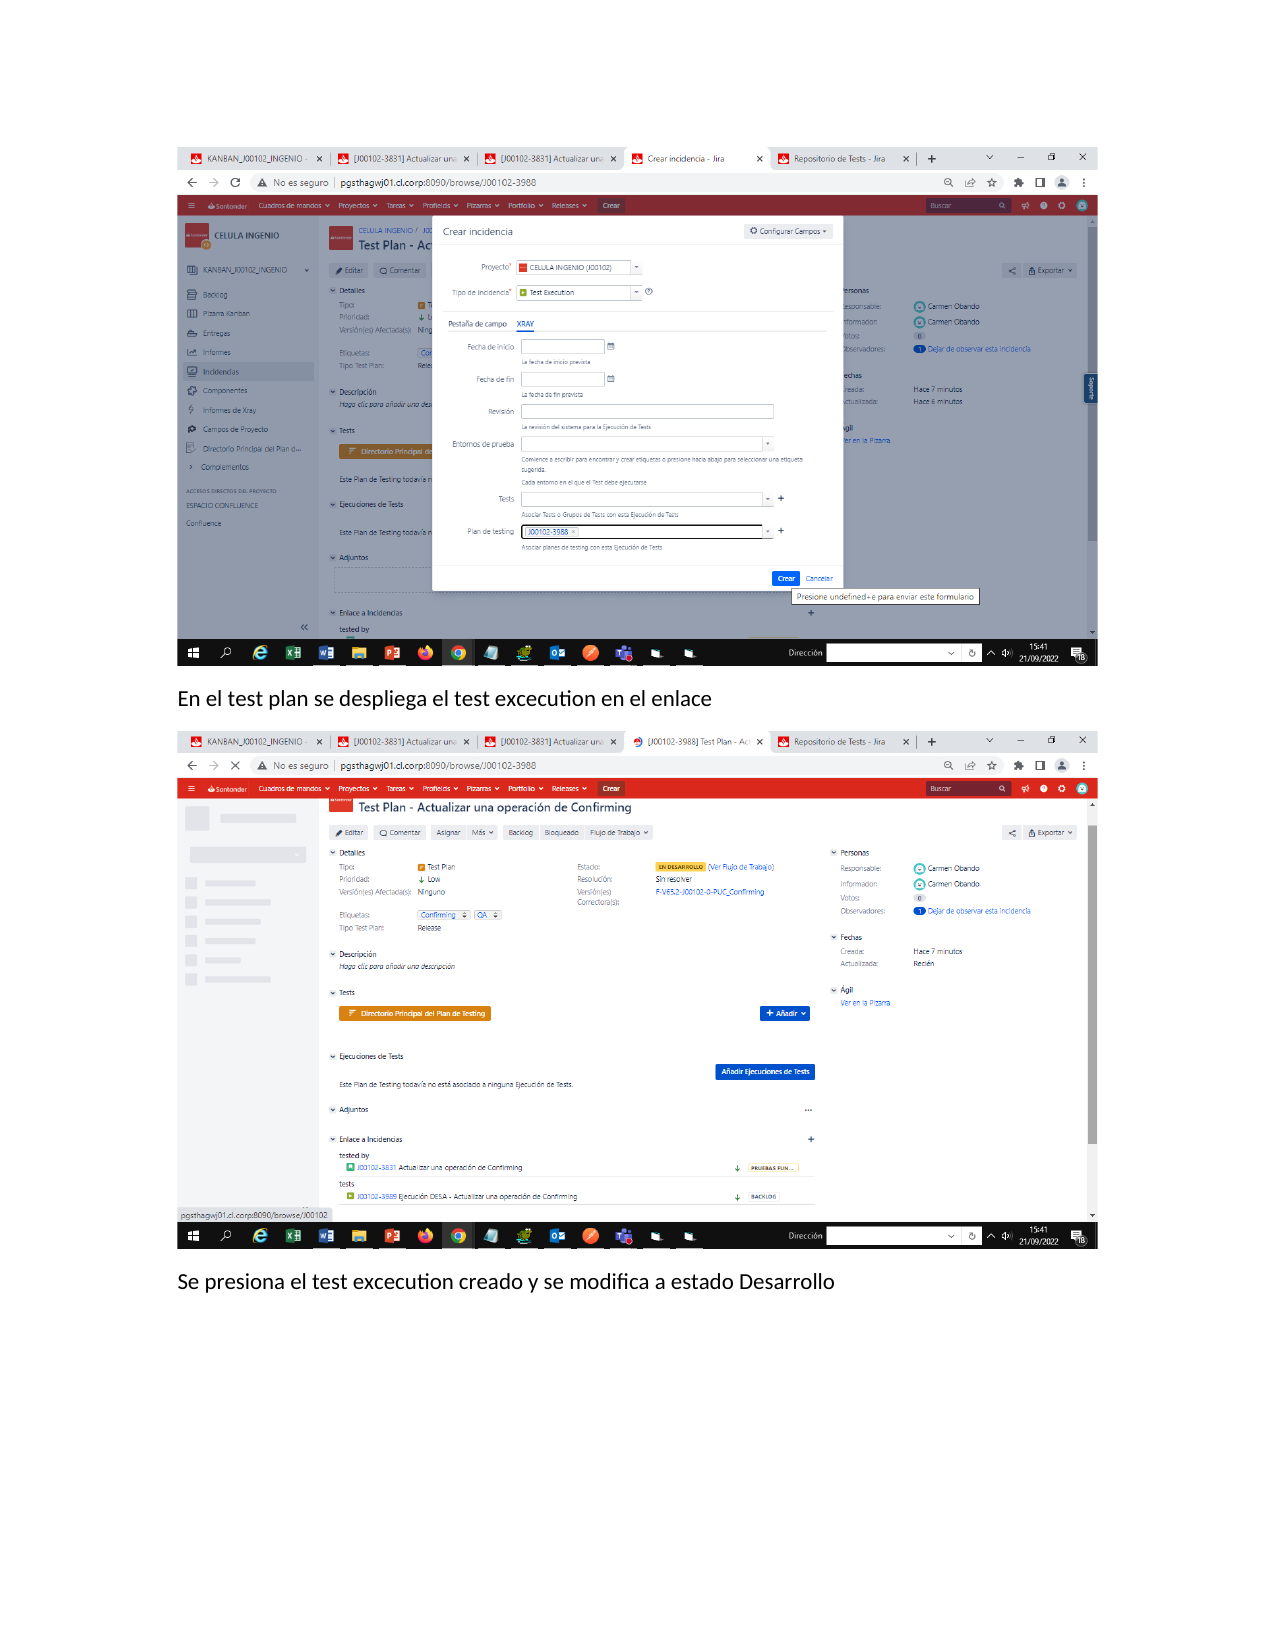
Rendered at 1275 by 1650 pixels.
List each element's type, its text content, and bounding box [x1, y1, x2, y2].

picture [177, 147, 1098, 666]
text Se presiona el test excecution creado y se modifica a estado Desarrollo [177, 1267, 1098, 1295]
text En el test plan se despliega el test excecution en el enlace [177, 684, 1098, 712]
picture [177, 731, 1098, 1249]
